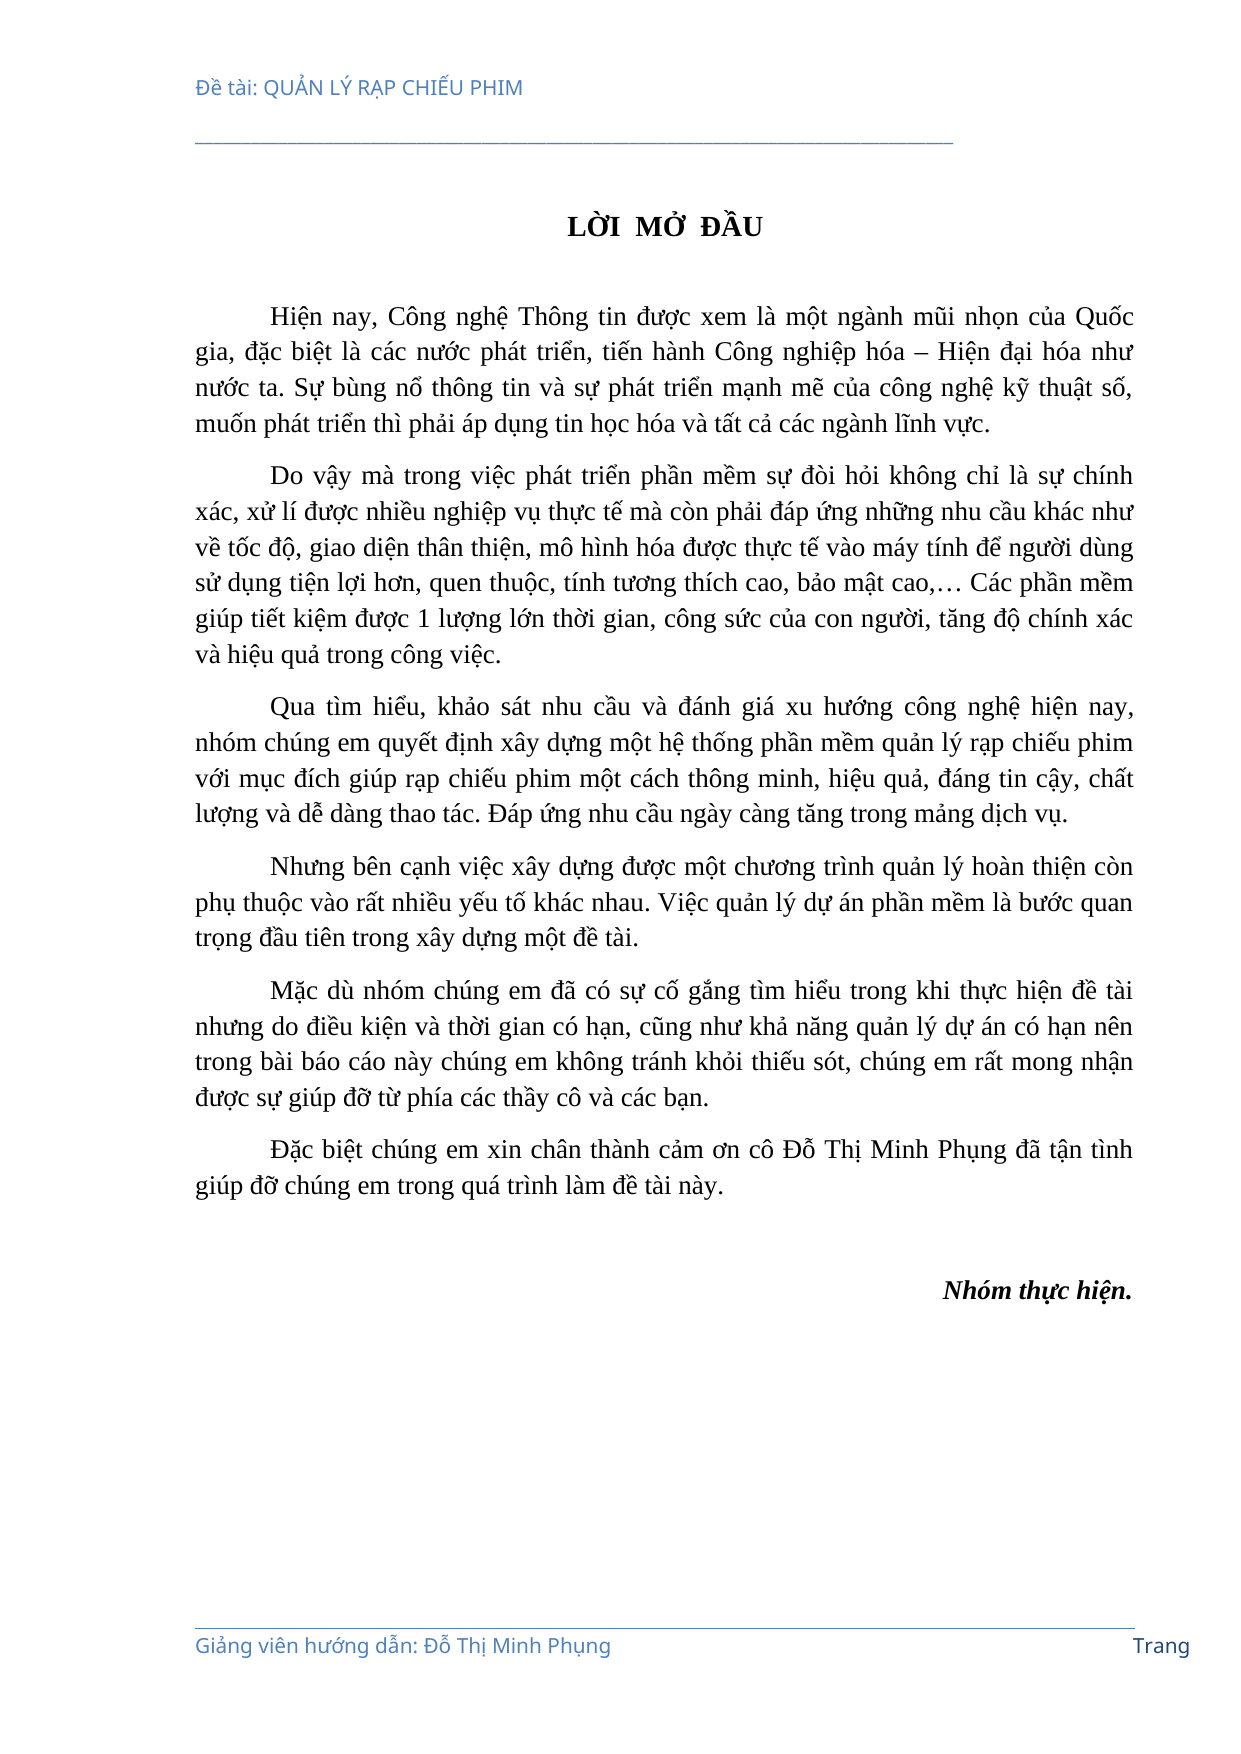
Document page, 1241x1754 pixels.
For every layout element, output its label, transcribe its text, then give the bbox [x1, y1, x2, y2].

text Mặc dù nhóm chúng em đã có sự cố gắng tìm hiểu trong khi thực hiện đề tài nhưng do điều kiện và thời gian có hạn, cũng như khả năng quản lý dự án có hạn nên trong bài báo cáo này chúng em không tránh khỏi thiếu sót, chúng em rất mong nhận được sự giúp đỡ từ phía các thầy cô và các bạn. [195, 974, 1135, 1112]
text Hiện nay, Công nghệ Thông tin được xem là một ngành mũi nhọn của Quốc gia, đặc biệt là các nước phát triển, tiến hành Công nghiệp hóa – Hiện đại hóa như nước ta. Sự bùng nổ thông tin và sự phát triển mạnh mẽ của công nghệ kỹ thuật số, muốn phát triển thì phải áp dụng tin học hóa và tất cả các ngành lĩnh vực. [195, 300, 1135, 438]
text Do vậy mà trong việc phát triển phần mềm sự đòi hỏi không chỉ là sự chính xác, xử lí được nhiều nghiệp vụ thực tế mà còn phải đáp ứng những nhu cầu khác như về tốc độ, giao diện thân thiện, mô hình hóa được thực tế vào máy tính để người dùng sử dụng tiện lợi hơn, quen thuộc, tính tương thích cao, bảo mật cao,… Các phần mềm giúp tiết kiệm được 1 lượng lớn thời gian, công sức của con người, tăng độ chính xác và hiệu quả trong công việc. [195, 459, 1135, 669]
text Qua tìm hiểu, khảo sát nhu cầu và đánh giá xu hướng công nghệ hiện nay, nhóm chúng em quyết định xây dựng một hệ thống phần mềm quản lý rạp chiếu phim với mục đích giúp rạp chiếu phim một cách thông minh, hiệu quả, đáng tin cậy, chất lượng và dễ dàng thao tác. Đáp ứng nhu cầu ngày càng tăng trong mảng dịch vụ. [195, 690, 1135, 829]
text Đặc biệt chúng em xin chân thành cảm ơn cô Đỗ Thị Minh Phụng đã tận tình giúp đỡ chúng em trong quá trình làm đề tài này. [195, 1133, 1135, 1200]
text Nhóm thực hiện. [195, 1274, 1135, 1305]
text Nhưng bên cạnh việc xây dựng được một chương trình quản lý hoàn thiện còn phụ thuộc vào rất nhiều yếu tố khác nhau. Việc quản lý dự án phần mềm là bước quan trọng đầu tiên trong xây dựng một đề tài. [195, 850, 1135, 953]
subtitle LỜI MỞ ĐẦU [195, 209, 1135, 242]
